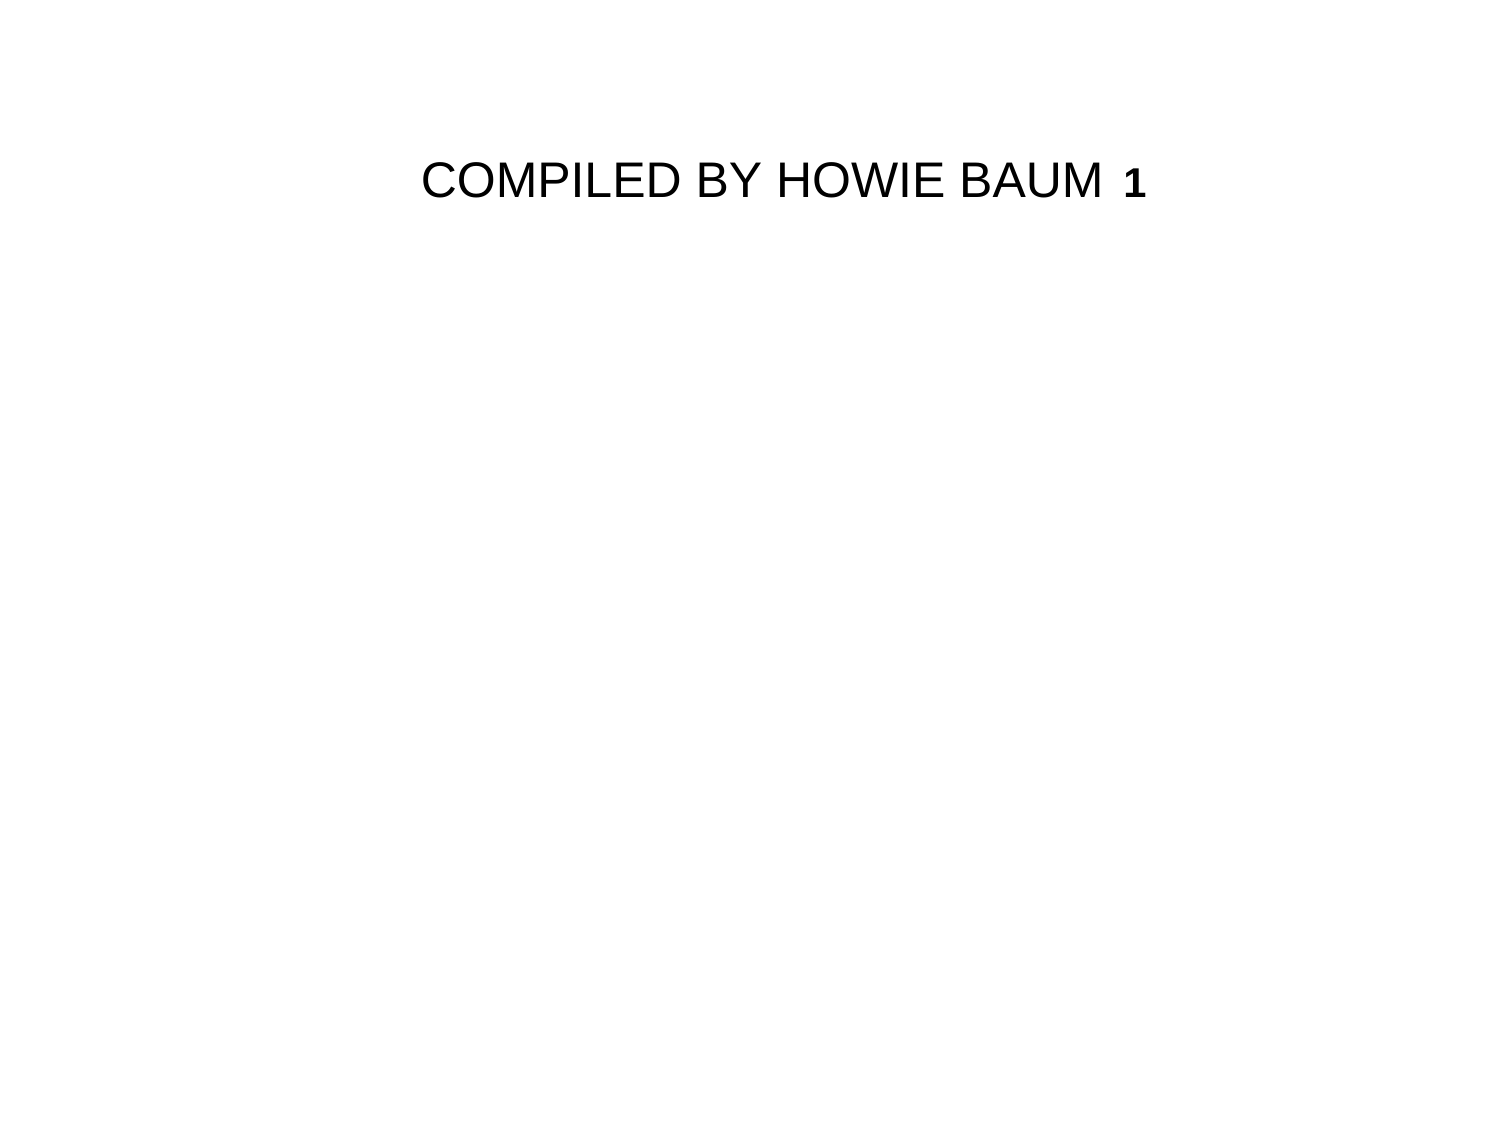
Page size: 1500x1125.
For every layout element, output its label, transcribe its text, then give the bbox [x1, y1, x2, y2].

text THE MUSCULAR SYSTEM COMPILED BY HOWIE BAUM 1 [228, 150, 1443, 207]
